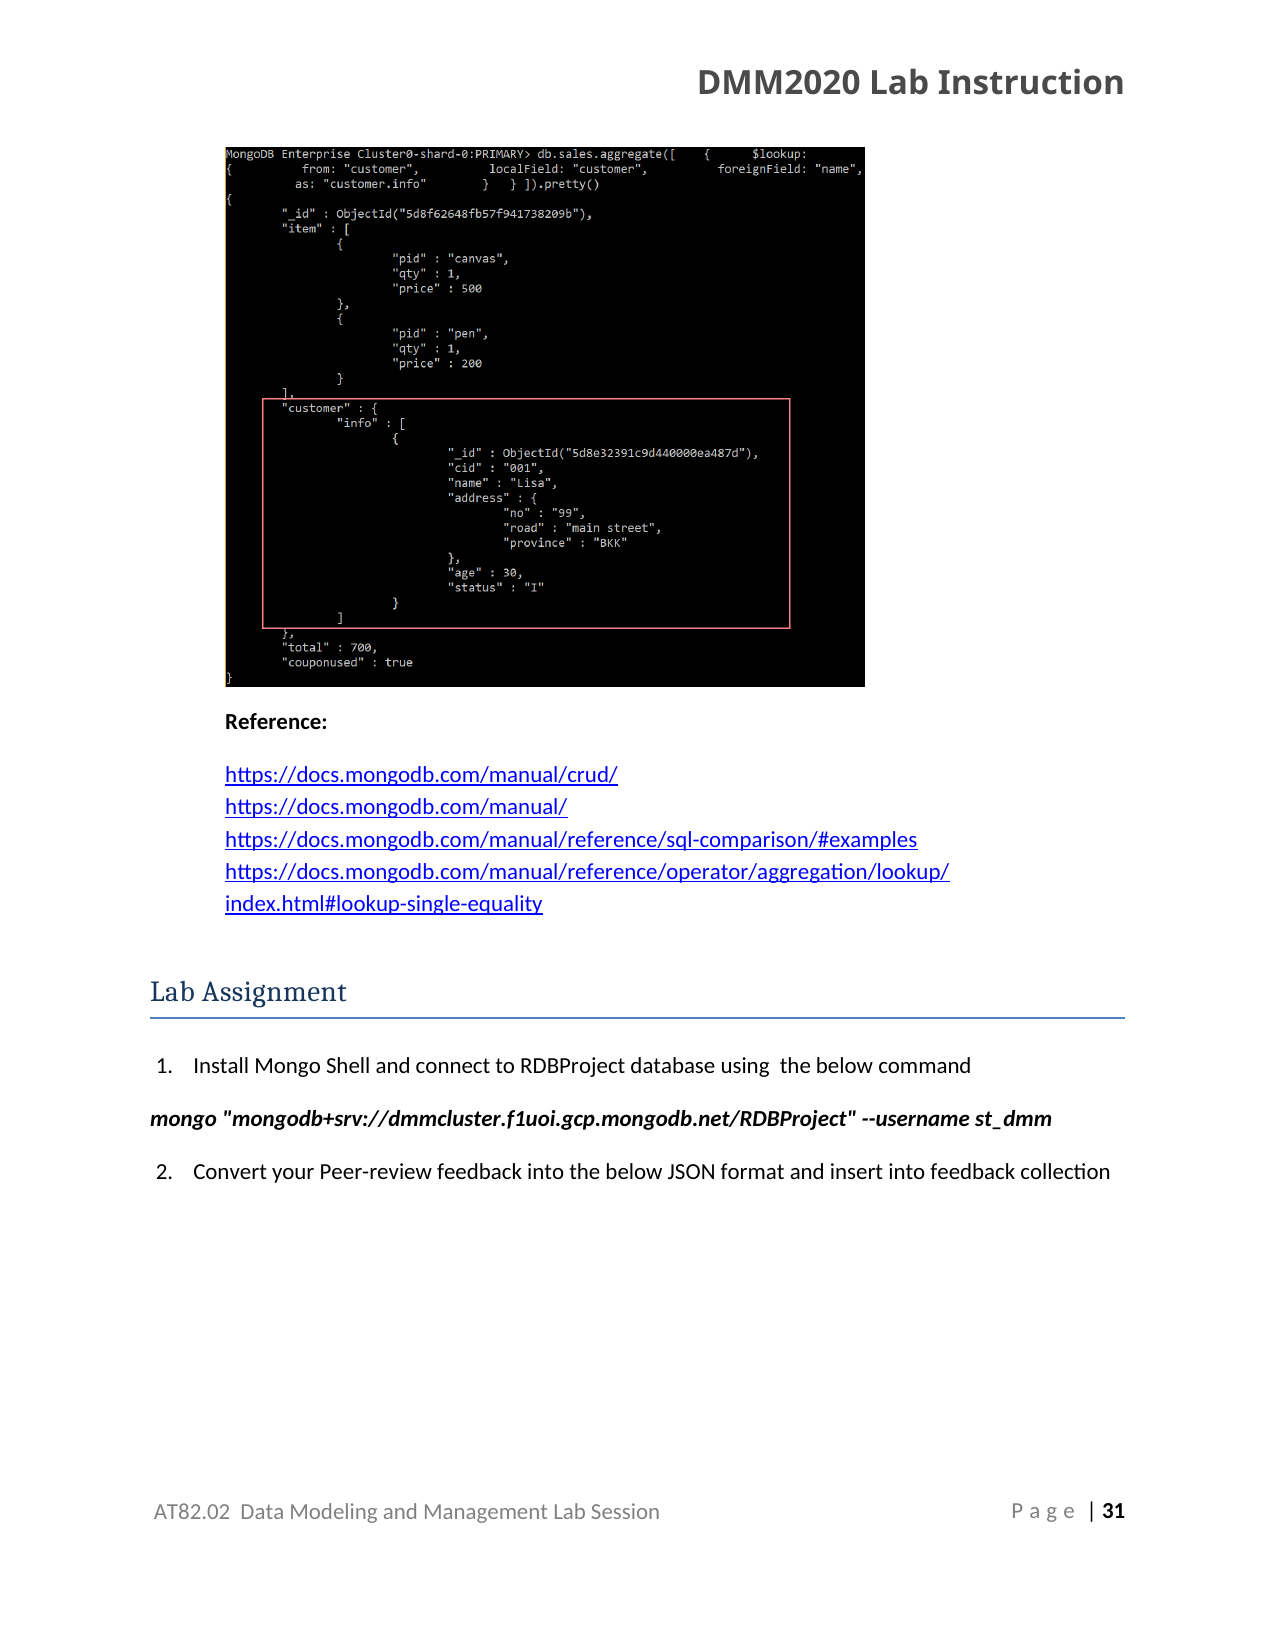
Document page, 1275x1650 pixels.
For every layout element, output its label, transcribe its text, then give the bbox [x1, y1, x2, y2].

text mongo "mongodb+srv://dmmcluster.f1uoi.gcp.mongodb.net/RDBProject" --username st_dmm [150, 1104, 1125, 1132]
text https://docs.mongodb.com/manual/crud/ https://docs.mongodb.com/manual/ https://docs.mongodb.com/manual/reference/sql-comparison/#examples https://docs.mongodb.com/manual/reference/operator/aggregation/lookup/index.html#lookup-single-equality [225, 760, 1125, 917]
title Lab Assignment [150, 976, 1125, 1017]
text Reference: [225, 707, 1125, 735]
list Install Mongo Shell and connect to RDBProject database using the below command [156, 1051, 1125, 1079]
picture [225, 147, 865, 687]
list Convert your Peer-review feedback into the below JSON format and insert into feedback collection [156, 1157, 1125, 1185]
